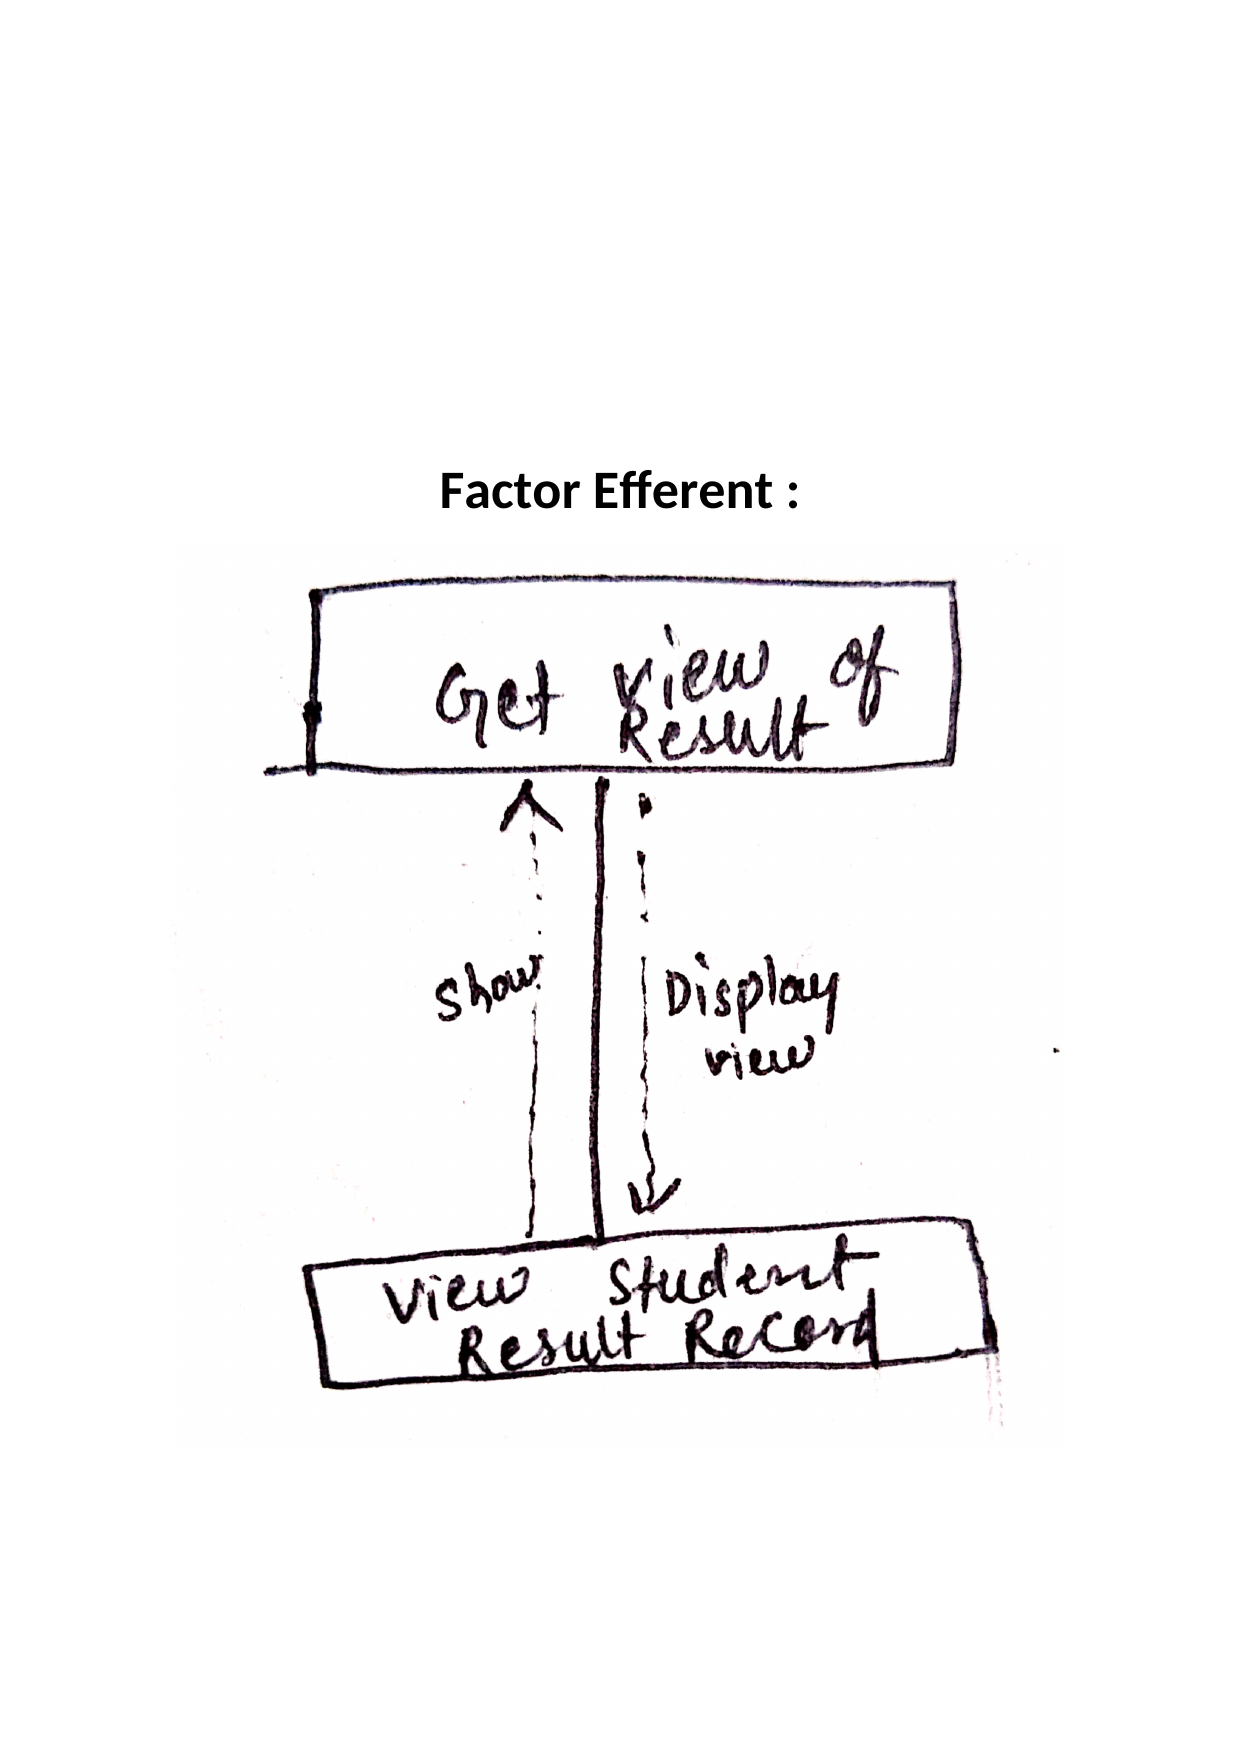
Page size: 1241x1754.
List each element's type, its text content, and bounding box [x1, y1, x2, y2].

picture [170, 543, 1071, 1450]
text Factor Efferent : [0, 456, 1240, 522]
